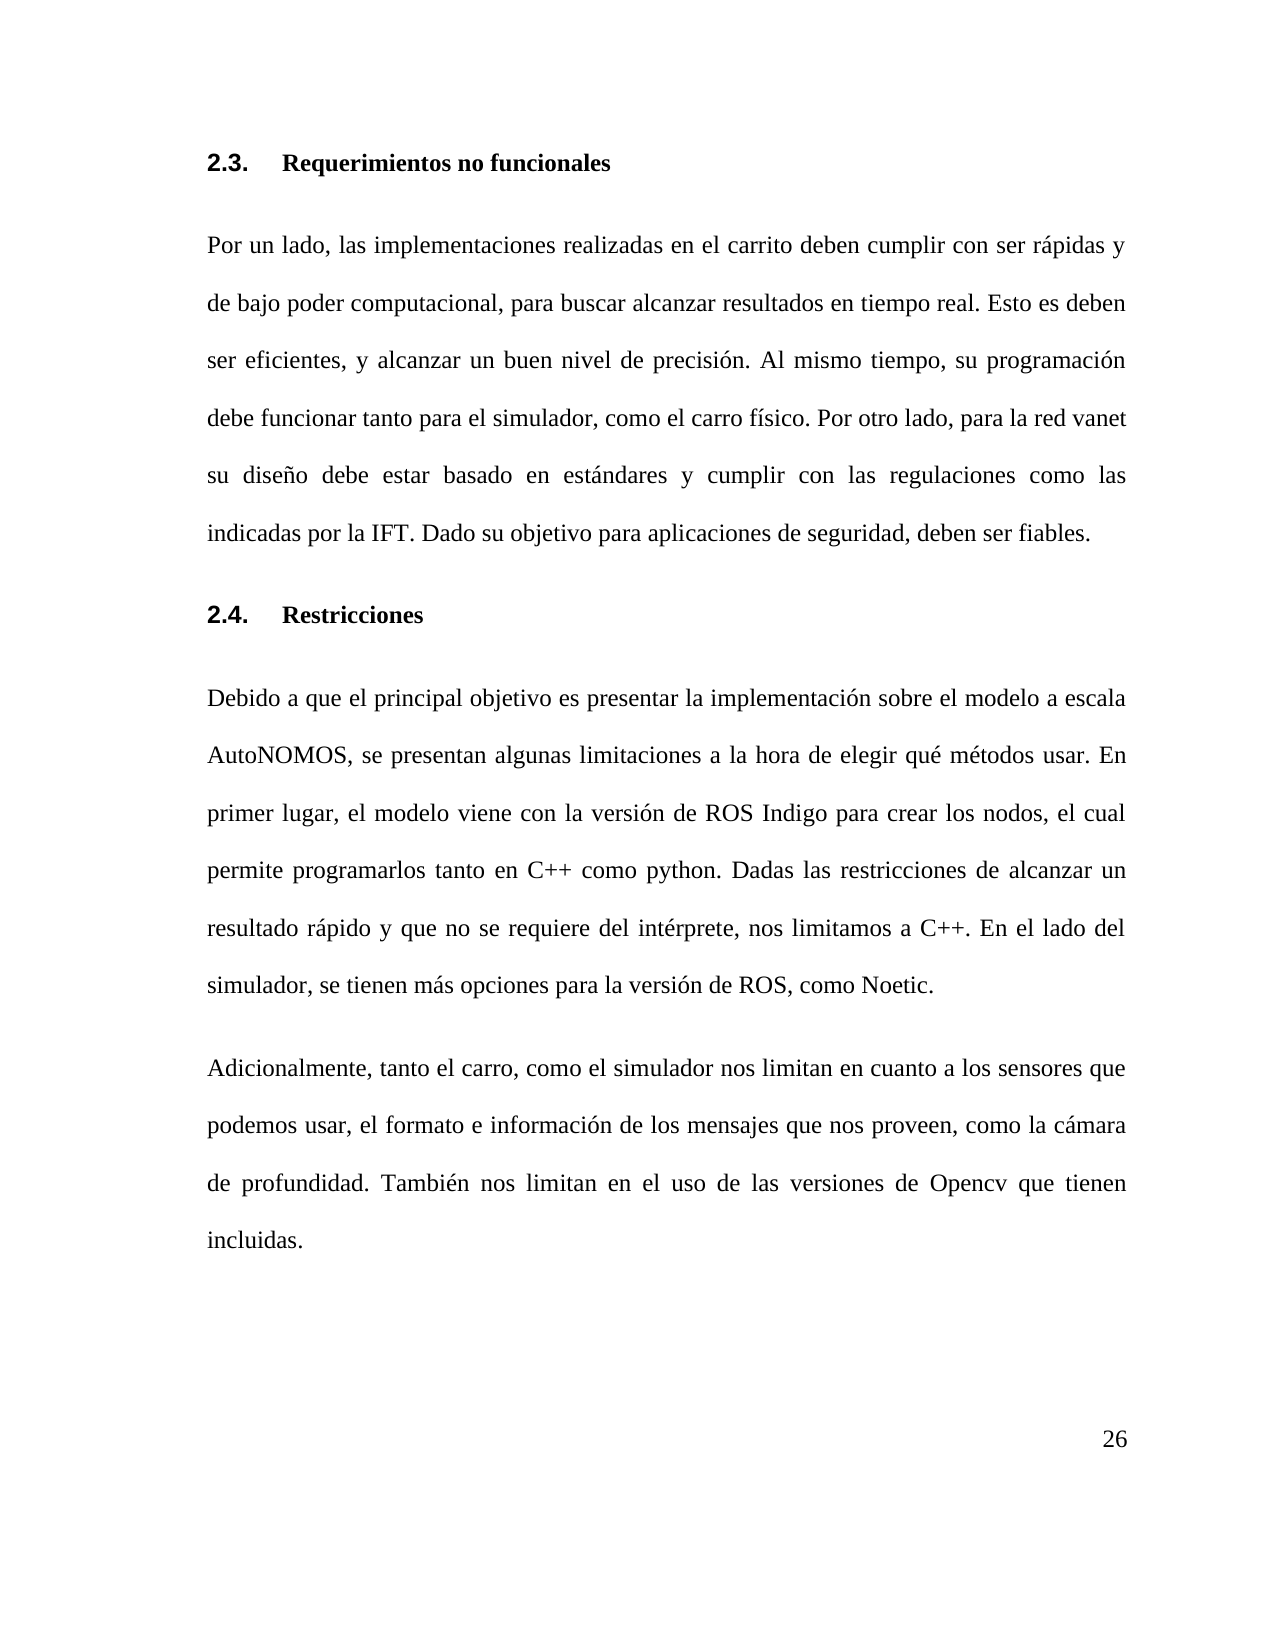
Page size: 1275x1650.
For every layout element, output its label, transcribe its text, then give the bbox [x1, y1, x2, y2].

text Adicionalmente, tanto el carro, como el simulador nos limitan en cuanto a los sensores que podemos usar, el formato e información de los mensajes que nos proveen, como la cámara de profundidad. También nos limitan en el uso de las versiones de Opencv que tienen incluidas. [207, 1053, 1127, 1254]
text Debido a que el principal objetivo es presentar la implementación sobre el modelo a escala AutoNOMOS, se presentan algunas limitaciones a la hora de elegir qué métodos usar. En primer lugar, el modelo viene con la versión de ROS Indigo para crear los nodos, el cual permite programarlos tanto en C++ como python. Dadas las restricciones de alcanzar un resultado rápido y que no se requiere del intérprete, nos limitamos a C++. En el lado del simulador, se tienen más opciones para la versión de ROS, como Noetic. [207, 683, 1127, 999]
subtitle Requerimientos no funcionales [207, 148, 1127, 177]
subtitle Restricciones [207, 600, 1127, 629]
text Por un lado, las implementaciones realizadas en el carrito deben cumplir con ser rápidas y de bajo poder computacional, para buscar alcanzar resultados en tiempo real. Esto es deben ser eficientes, y alcanzar un buen nivel de precisión. Al mismo tiempo, su programación debe funcionar tanto para el simulador, como el carro físico. Por otro lado, para la red vanet su diseño debe estar basado en estándares y cumplir con las regulaciones como las indicadas por la IFT. Dado su objetivo para aplicaciones de seguridad, deben ser fiables. [207, 230, 1127, 547]
